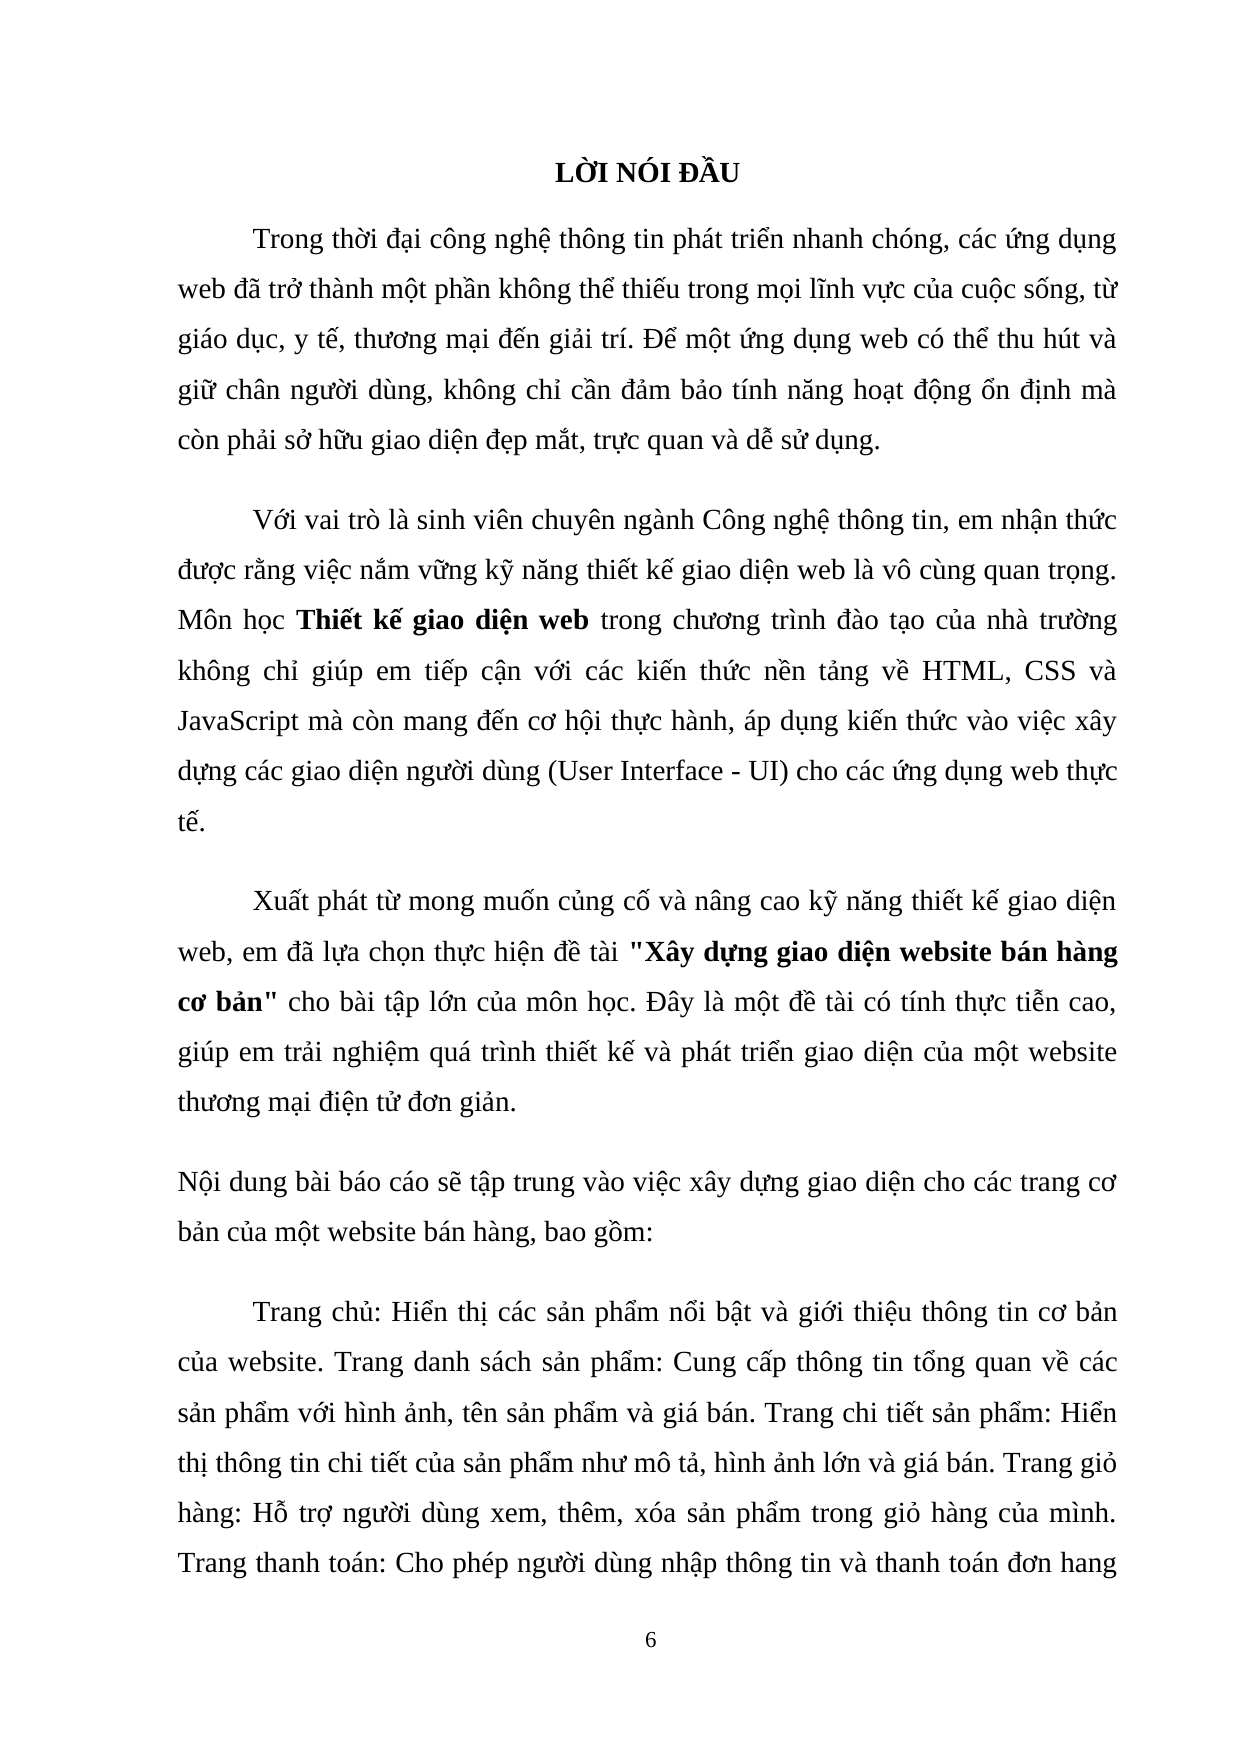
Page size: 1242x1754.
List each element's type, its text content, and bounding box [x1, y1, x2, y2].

subtitle LỜI NÓI ĐẦU [177, 156, 1118, 189]
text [177, 1294, 1118, 1579]
text Với vai trò là sinh viên chuyên ngành Công nghệ thông tin, em nhận thức được rằng việc nắm vững kỹ năng thiết kế giao diện web là vô cùng quan trọng. Môn học Thiết kế giao diện web trong chương trình đào tạo của nhà trường không chỉ giúp em tiếp cận với các kiến thức nền tảng về HTML, CSS và JavaScript mà còn mang đến cơ hội thực hành, áp dụng kiến thức vào việc xây dựng các giao diện người dùng (User Interface - UI) cho các ứng dụng web thực tế. [177, 502, 1118, 837]
text Trong thời đại công nghệ thông tin phát triển nhanh chóng, các ứng dụng web đã trở thành một phần không thể thiếu trong mọi lĩnh vực của cuộc sống, từ giáo dục, y tế, thương mại đến giải trí. Để một ứng dụng web có thể thu hút và giữ chân người dùng, không chỉ cần đảm bảo tính năng hoạt động ổn định mà còn phải sở hữu giao diện đẹp mắt, trực quan và dễ sử dụng. [177, 221, 1118, 456]
text Xuất phát từ mong muốn củng cố và nâng cao kỹ năng thiết kế giao diện web, em đã lựa chọn thực hiện đề tài "Xây dựng giao diện website bán hàng cơ bản" cho bài tập lớn của môn học. Đây là một đề tài có tính thực tiễn cao, giúp em trải nghiệm quá trình thiết kế và phát triển giao diện của một website thương mại điện tử đơn giản. [177, 883, 1118, 1118]
text Nội dung bài báo cáo sẽ tập trung vào việc xây dựng giao diện cho các trang cơ bản của một website bán hàng, bao gồm: [177, 1164, 1118, 1248]
